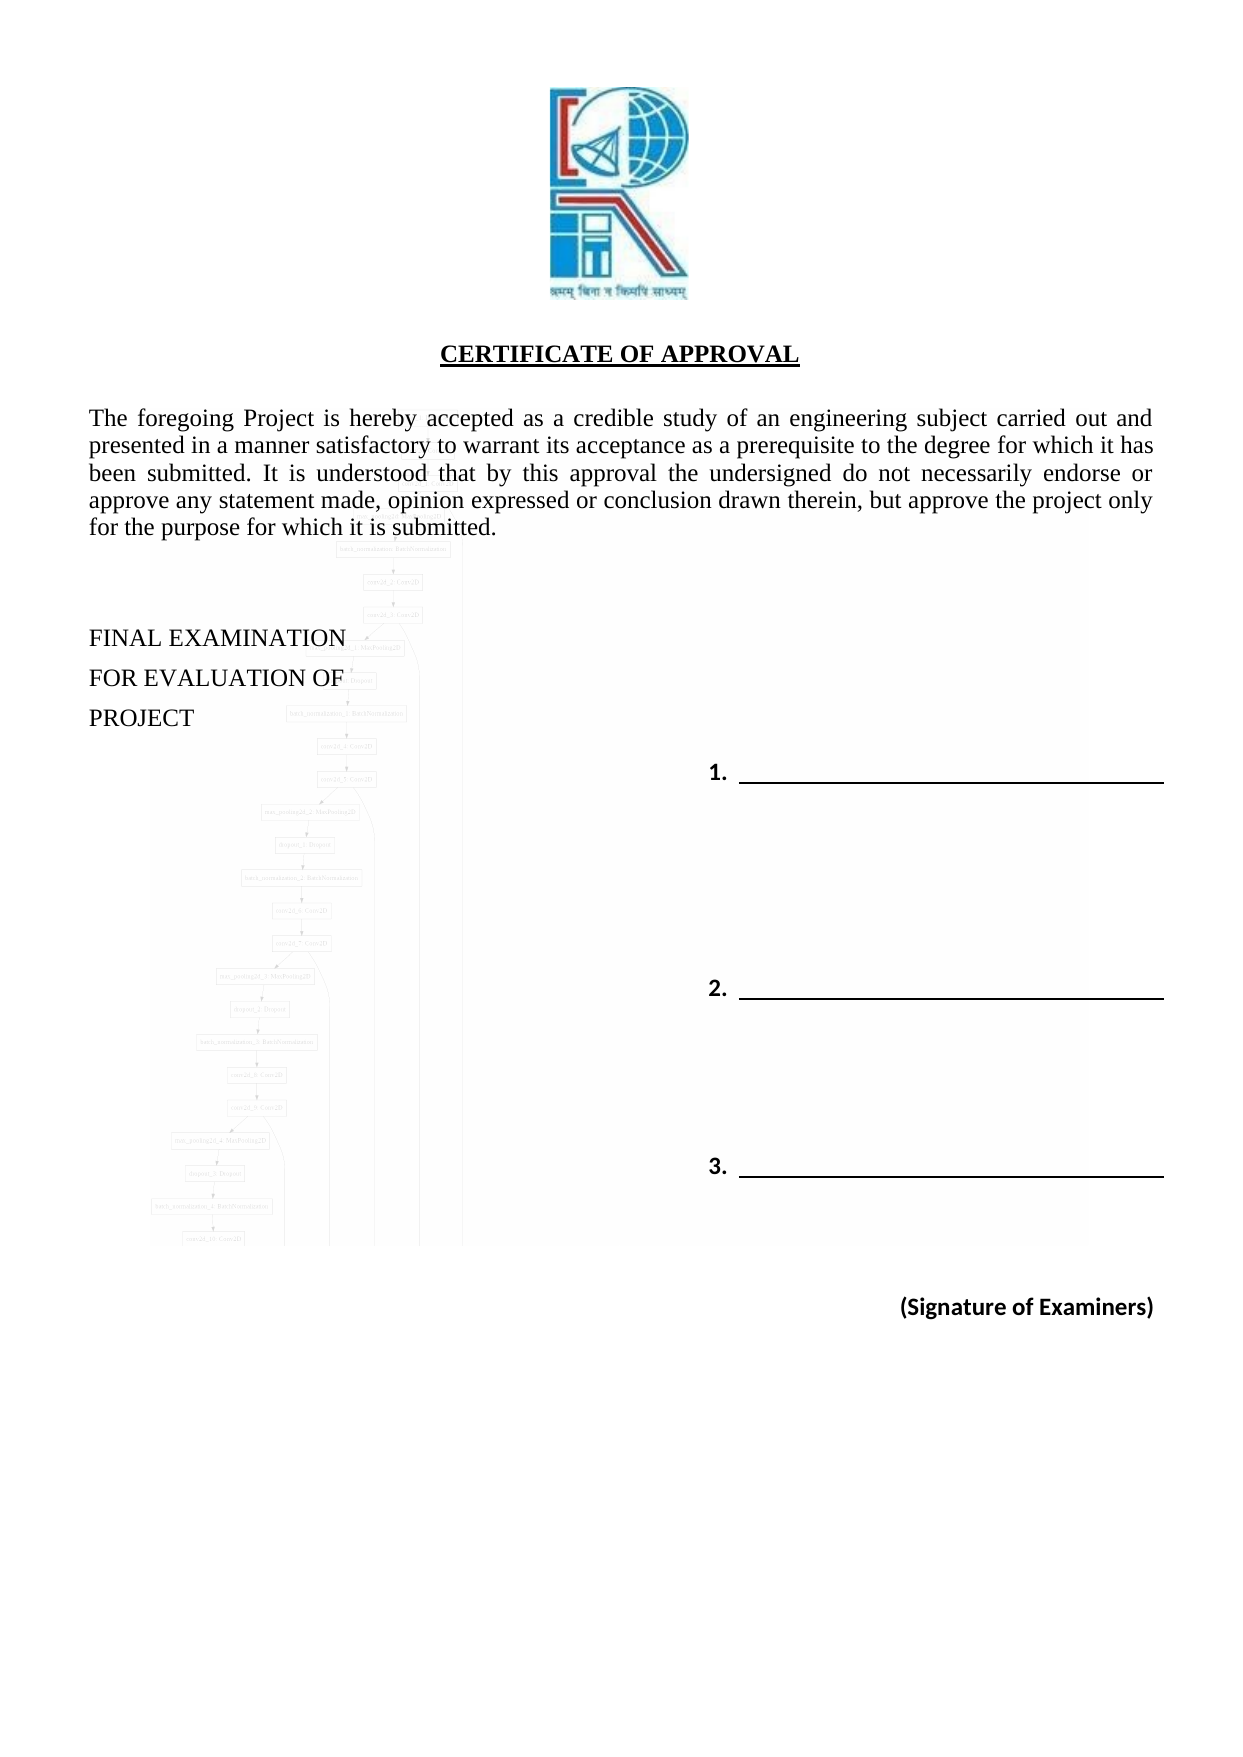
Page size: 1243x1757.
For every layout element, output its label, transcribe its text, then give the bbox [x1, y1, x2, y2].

text The foregoing Project is hereby accepted as a credible study of an engineering subject carried out and presented in a manner satisfactory to warrant its acceptance as a prerequisite to the degree for which it has been submitted. It is understood that by this approval the undersigned do not necessarily endorse or approve any statement made, opinion expressed or conclusion drawn therein, but approve the project only for the purpose for which it is submitted. [89, 404, 1154, 541]
text FINAL EXAMINATION FOR EVALUATION OF PROJECT [89, 623, 377, 732]
text 1. [708, 756, 1182, 787]
subtitle CERTIFICATE OF APPROVAL [250, 339, 990, 368]
picture [549, 87, 689, 300]
text 3. [708, 1150, 1182, 1181]
text (Signature of Examiners) [56, 1291, 1154, 1322]
text 2. [708, 972, 1182, 1002]
